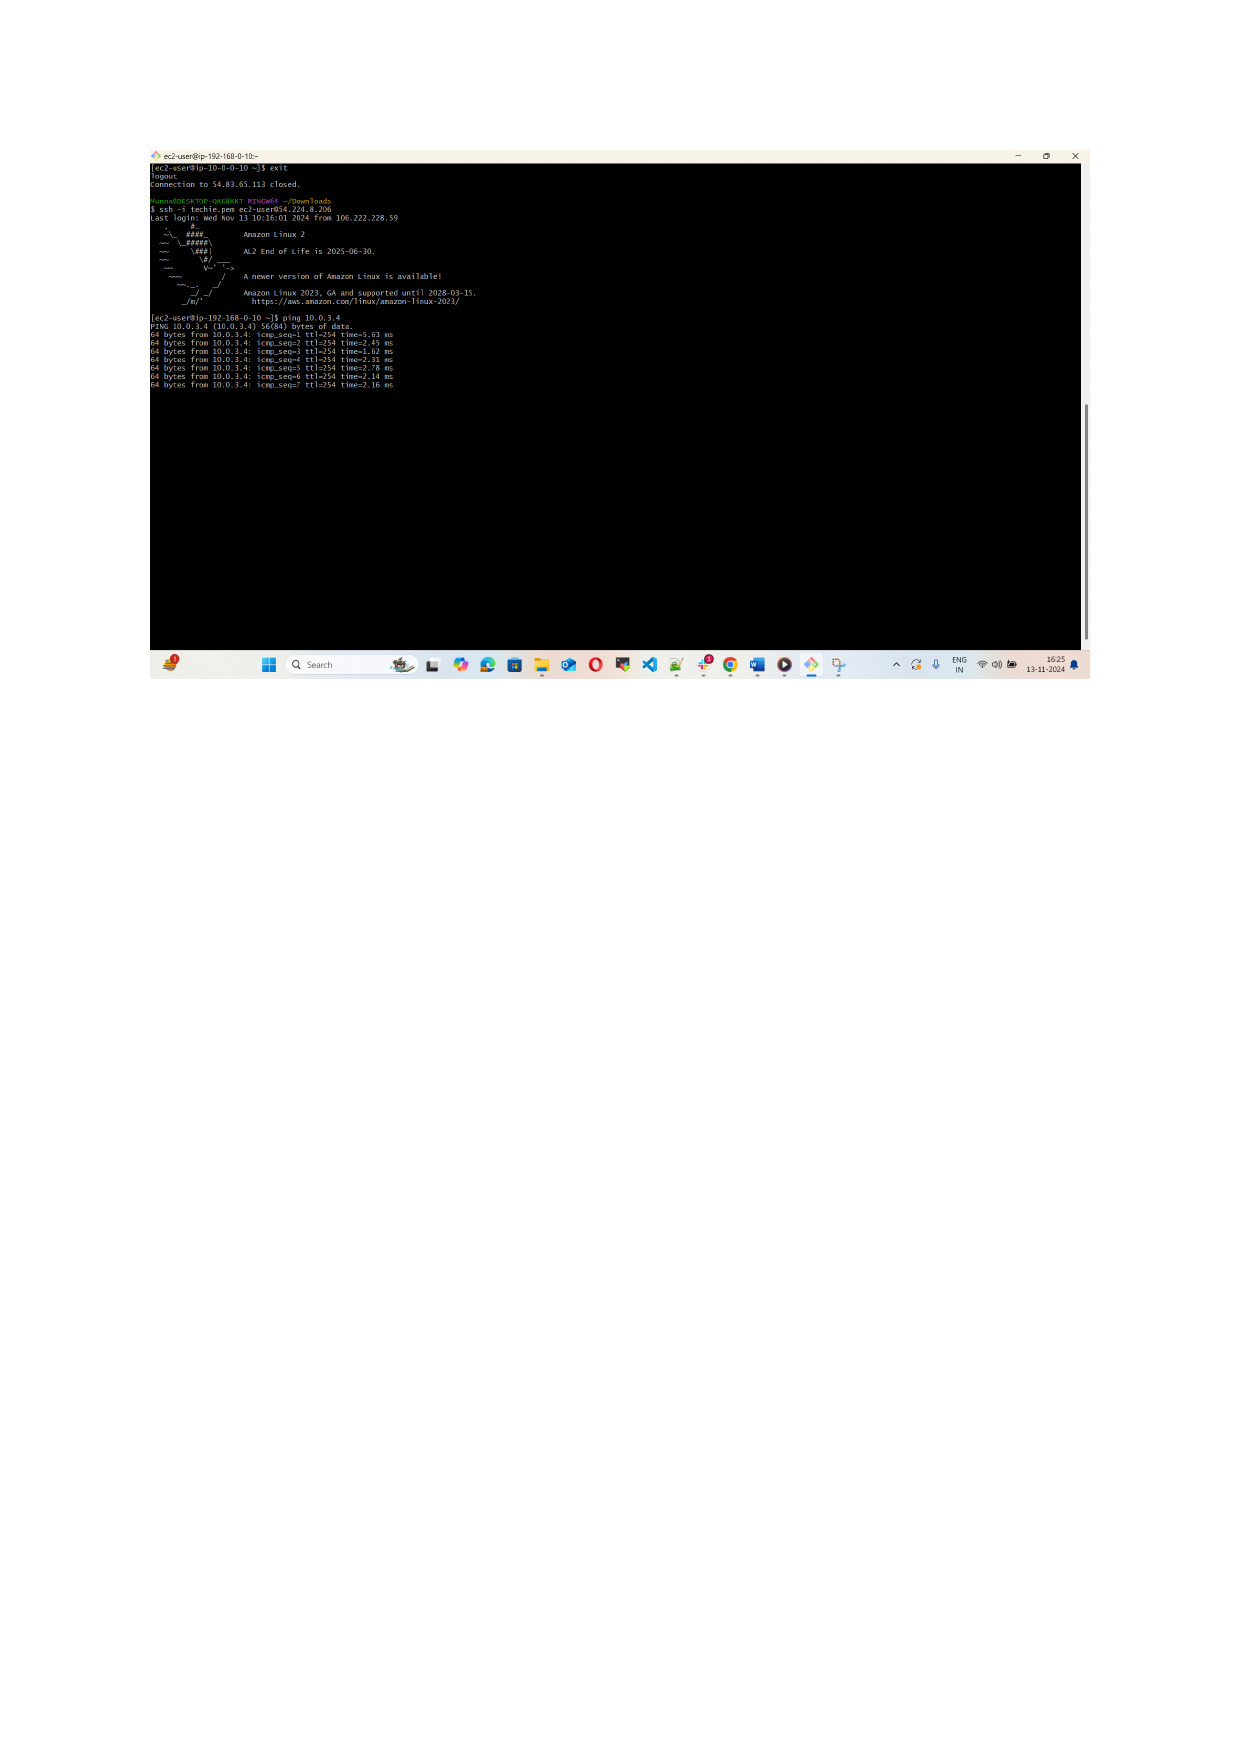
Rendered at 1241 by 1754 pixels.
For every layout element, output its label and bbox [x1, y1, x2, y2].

picture [150, 150, 1091, 679]
